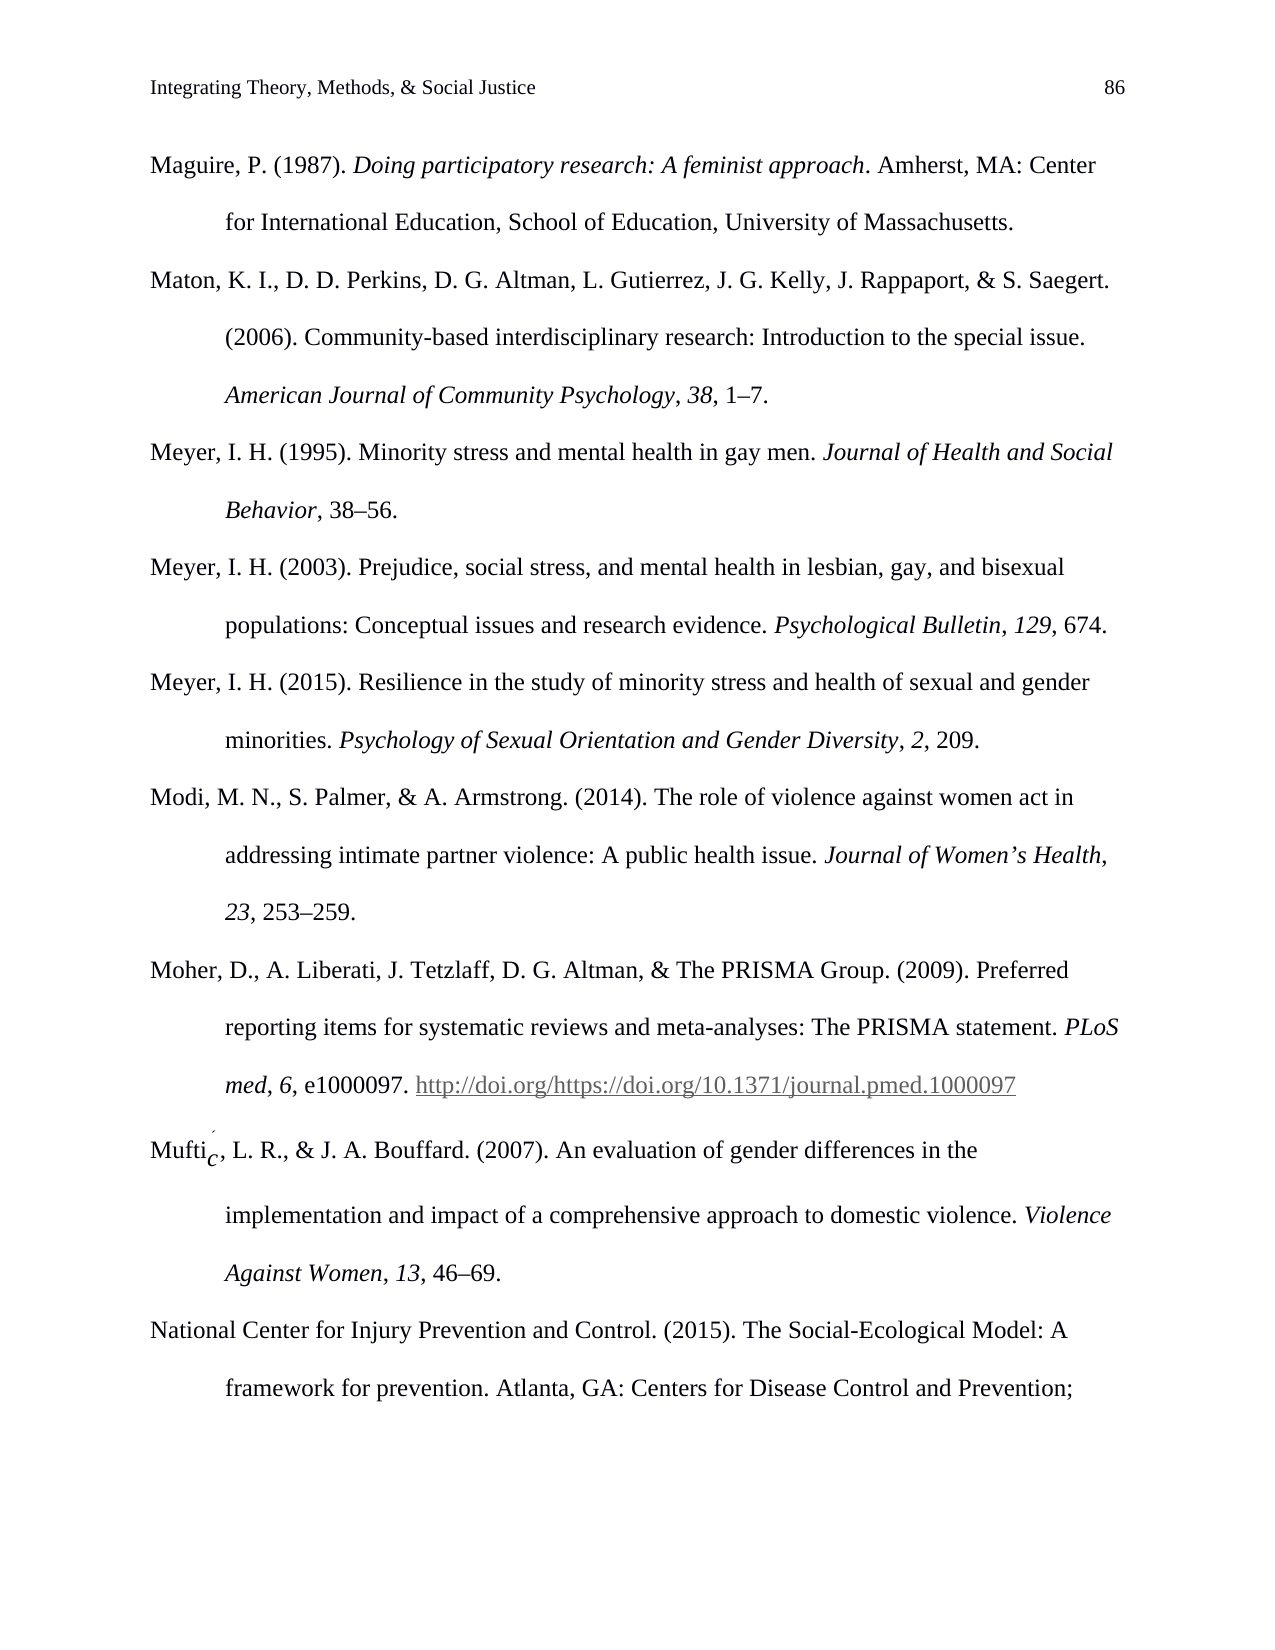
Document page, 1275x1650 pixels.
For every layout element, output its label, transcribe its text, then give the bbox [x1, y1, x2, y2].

text Modi, M. N., S. Palmer, & A. Armstrong. (2014). The role of violence against women act in addressing intimate partner violence: A public health issue. Journal of Women’s Health, 23, 253–259. [150, 782, 1125, 926]
text Meyer, I. H. (2003). Prejudice, social stress, and mental health in lesbian, gay, and bisexual populations: Conceptual issues and research evidence. Psychological Bulletin, 129, 674. [150, 552, 1125, 639]
text Maton, K. I., D. D. Perkins, D. G. Altman, L. Gutierrez, J. G. Kelly, J. Rappaport, & S. Saegert. (2006). Community-based interdisciplinary research: Introduction to the special issue. American Journal of Community Psychology, 38, 1–7. [150, 265, 1125, 409]
text Maguire, P. (1987). Doing participatory research: A feminist approach. Amherst, MA: Center for International Education, School of Education, University of Massachusetts. [150, 150, 1125, 236]
text Meyer, I. H. (1995). Minority stress and mental health in gay men. Journal of Health and Social Behavior, 38–56. [150, 437, 1125, 524]
text Meyer, I. H. (2015). Resilience in the study of minority stress and health of sexual and gender minorities. Psychology of Sexual Orientation and Gender Diversity, 2, 209. [150, 667, 1125, 754]
text Mufti, L. R., & J. A. Bouffard. (2007). An evaluation of gender differences in the implementation and impact of a comprehensive approach to domestic violence. Violence Against Women, 13, 46–69. [150, 1127, 1125, 1287]
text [150, 1315, 1125, 1402]
text Moher, D., A. Liberati, J. Tetzlaff, D. G. Altman, & The PRISMA Group. (2009). Preferred reporting items for systematic reviews and meta-analyses: The PRISMA statement. PLoS med, 6, e1000097. http://doi.org/https://doi.org/10.1371/journal.pmed.1000097 [150, 955, 1125, 1099]
